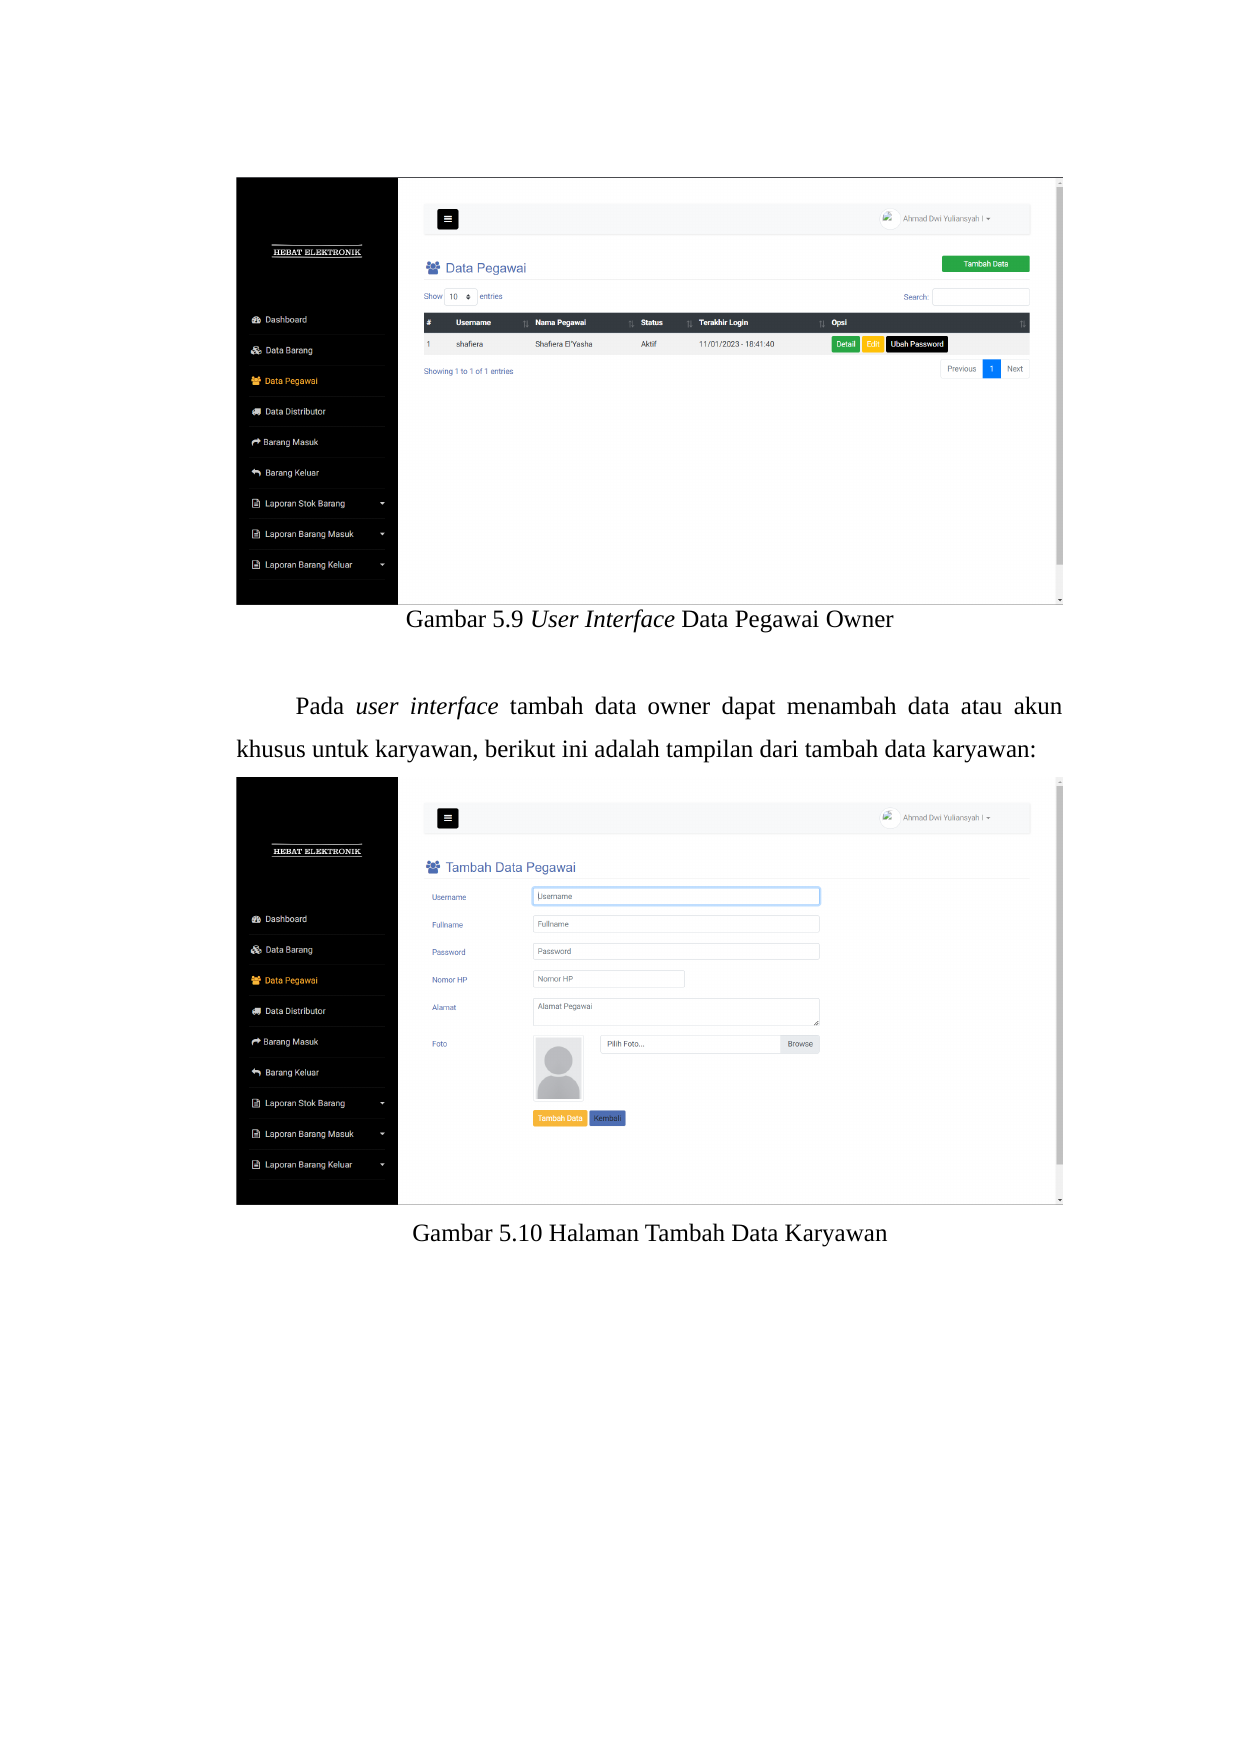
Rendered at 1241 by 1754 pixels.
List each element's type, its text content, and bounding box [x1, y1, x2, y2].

text Gambar 5.10 Halaman Tambah Data Karyawan [236, 1218, 1063, 1247]
text Pada user interface tambah data owner dapat menambah data atau akun khusus untuk karyawan, berikut ini adalah tampilan dari tambah data karyawan: [236, 691, 1063, 763]
picture [236, 777, 1063, 1205]
text Gambar 5.9 User Interface Data Pegawai Owner [236, 605, 1063, 633]
picture [236, 177, 1063, 605]
